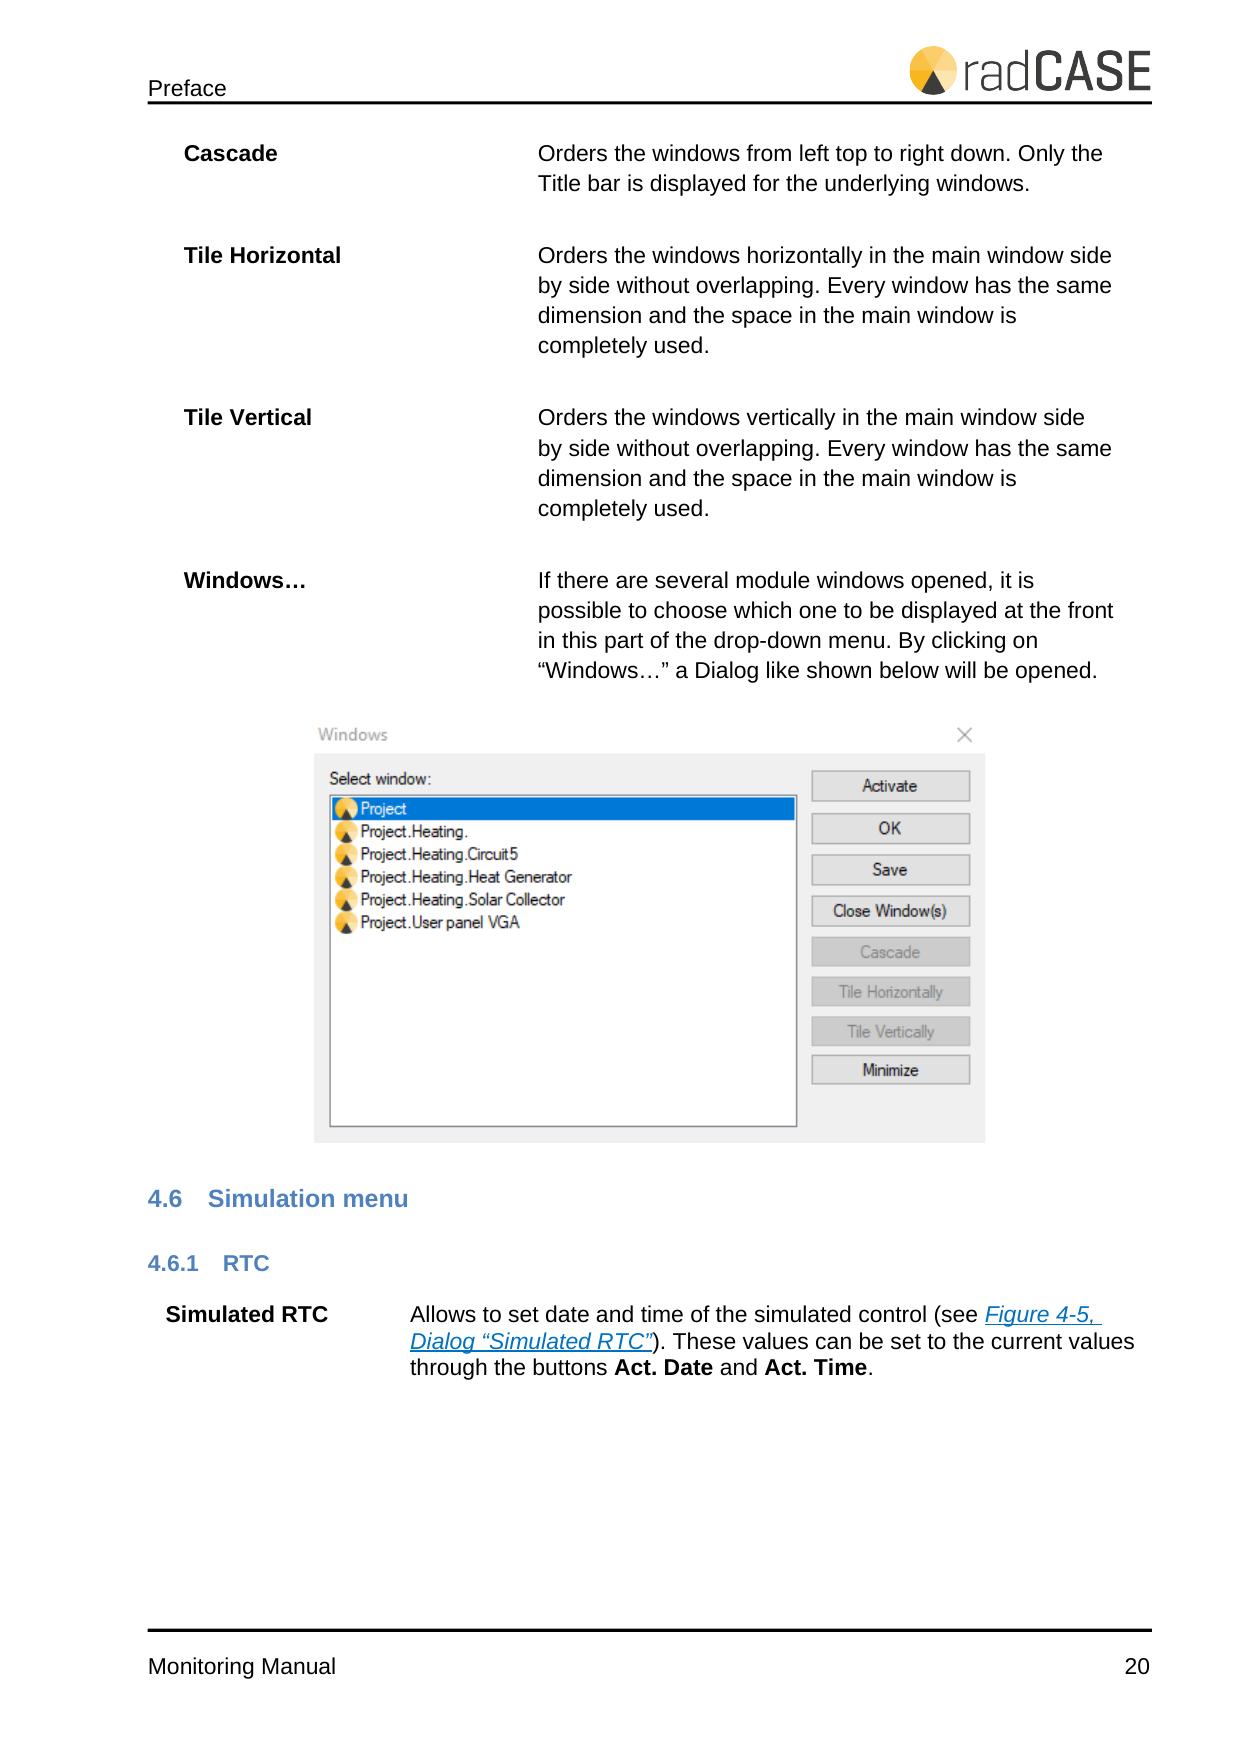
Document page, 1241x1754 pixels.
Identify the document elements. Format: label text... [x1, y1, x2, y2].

subtitle RTC [148, 1250, 1152, 1276]
table_cell If there are several module windows opened, it is possible to choose which one to be displayed at the front in this part of the drop-down menu. By clicking on “Windows…” a Dialog like shown below will be opened. [531, 556, 1122, 719]
table_cell Orders the windows horizontally in the main window side by side without overlapping. Every window has the same dimension and the space in the main window is completely used. [531, 231, 1122, 394]
table_cell Tile Horizontal [177, 231, 531, 394]
table_header Allows to set date and time of the simulated control (see Figure 4-5, Dialog “Simulated RTC”). These values can be set to the current values through the buttons Act. Date and Act. Time. [399, 1301, 1163, 1380]
table_header Orders the windows from left top to right down. Only the Title bar is displayed for the underlying windows. [531, 129, 1122, 231]
table_header Simulated RTC [154, 1301, 399, 1380]
table_cell Windows… [177, 556, 531, 719]
picture [909, 46, 1151, 95]
subtitle Simulation menu [148, 1184, 1152, 1212]
picture [314, 718, 986, 1143]
table_header Cascade [177, 129, 531, 231]
table_cell Tile Vertical [177, 394, 531, 556]
table_cell Orders the windows vertically in the main window side by side without overlapping. Every window has the same dimension and the space in the main window is completely used. [531, 394, 1122, 556]
